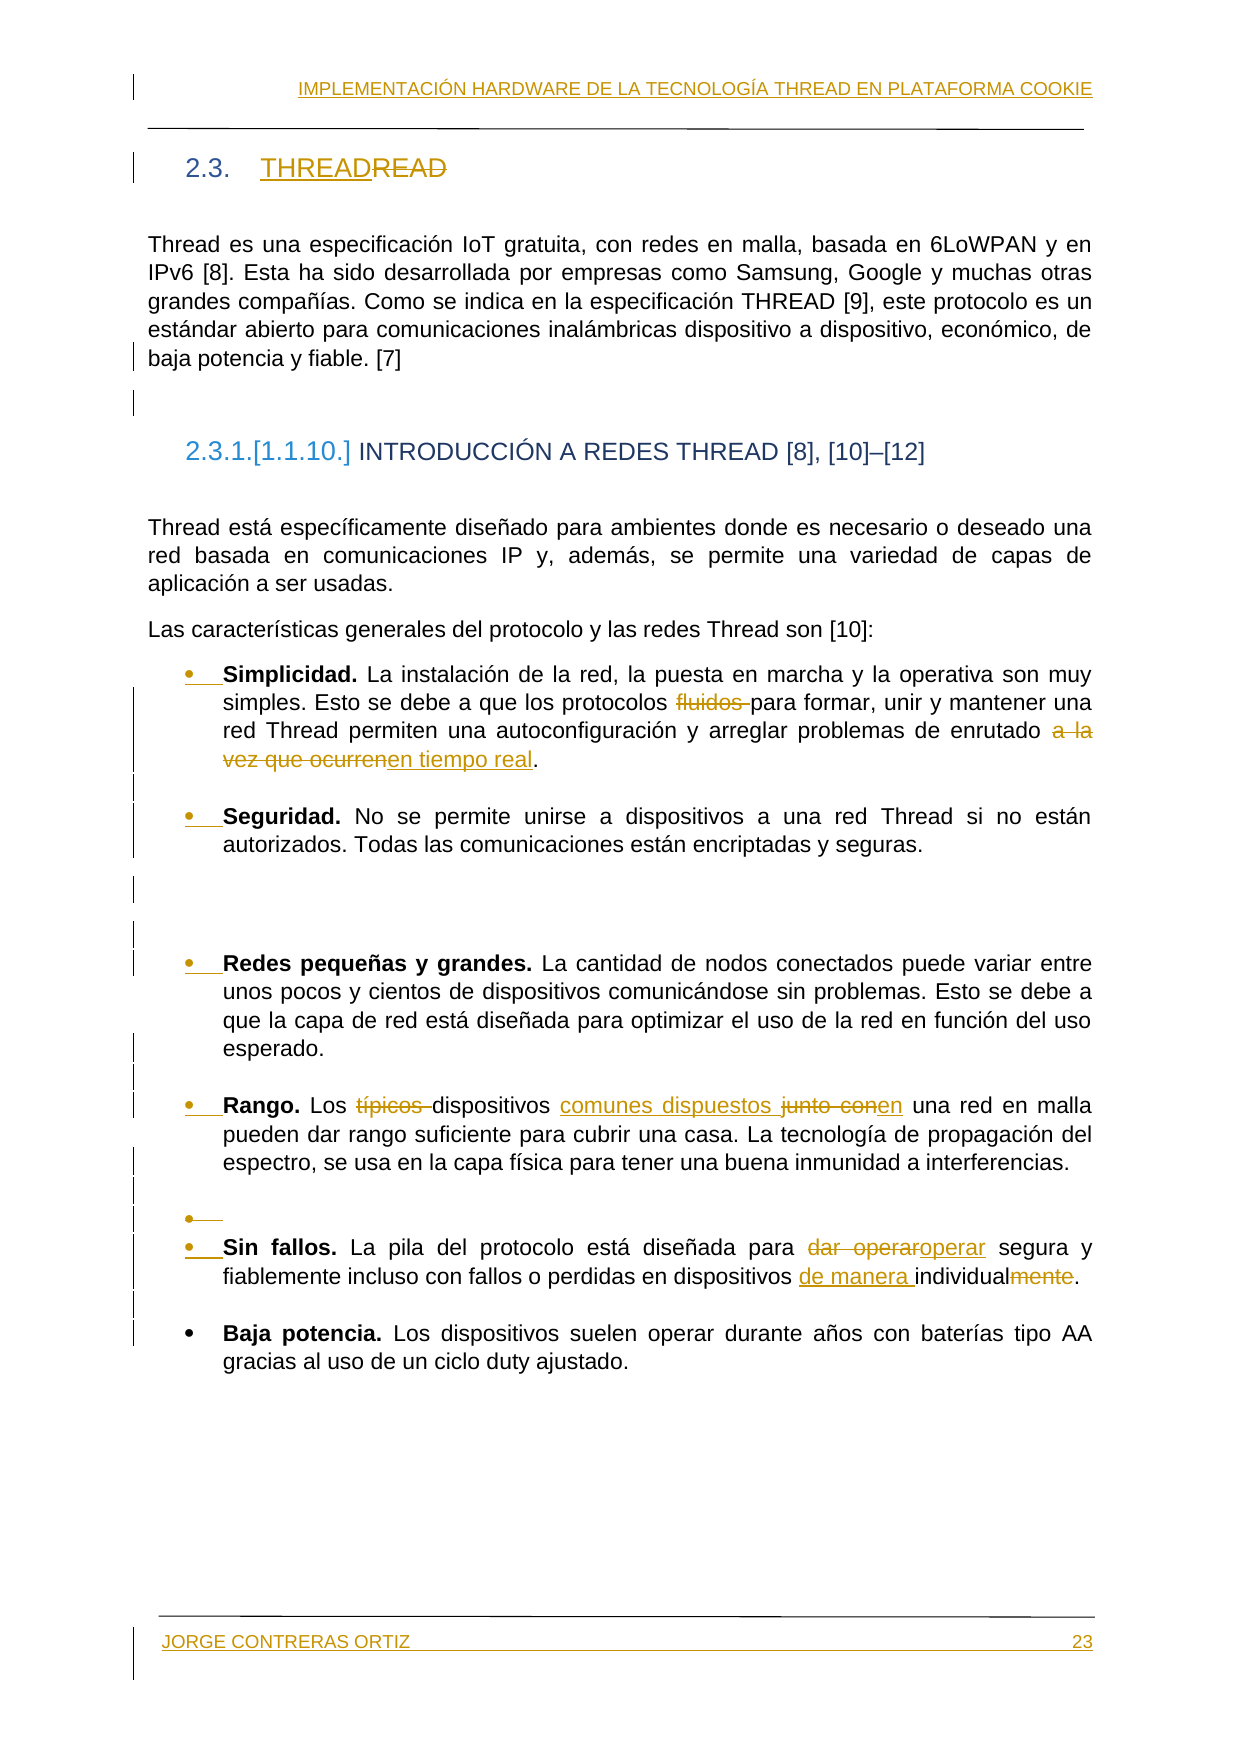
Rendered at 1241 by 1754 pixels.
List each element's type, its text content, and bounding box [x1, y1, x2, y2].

list Seguridad. No se permite unirse a dispositivos a una red Thread si no están autorizados. Todas las comunicaciones están encriptadas y seguras. [185, 803, 1092, 858]
text Las características generales del protocolo y las redes Thread son [10]: [148, 616, 1092, 642]
list Simplicidad. La instalación de la red, la puesta en marcha y la operativa son muy simples. Esto se debe a que los protocolos para formar, unir y mantener una red Thread permiten una autoconfiguración y arreglar problemas de enrutado . [185, 661, 1092, 772]
list Redes pequeñas y grandes. La cantidad de nodos conectados puede variar entre unos pocos y cientos de dispositivos comunicándose sin problemas. Esto se debe a que la capa de red está diseñada para optimizar el uso de la red en función del uso esperado. [185, 950, 1092, 1062]
text Thread es una especificación IoT gratuita, con redes en malla, basada en 6LoWPAN y en IPv6 [8]. Esta ha sido desarrollada por empresas como Samsung, Google y muchas otras grandes compañías. Como se indica en la especificación THREAD [9], este protocolo es un estándar abierto para comunicaciones inalámbricas dispositivo a dispositivo, económico, de baja potencia y fiable. [7] [148, 231, 1092, 371]
list Baja potencia. Los dispositivos suelen operar durante años con baterías tipo AA gracias al uso de un ciclo duty ajustado. [185, 1319, 1092, 1374]
text Thread está específicamente diseñado para ambientes donde es necesario o deseado una red basada en comunicaciones IP y, además, se permite una variedad de capas de aplicación a ser usadas. [148, 513, 1092, 597]
list Rango. Los dispositivos una red en malla pueden dar rango suficiente para cubrir una casa. La tecnología de propagación del espectro, se usa en la capa física para tener una buena inmunidad a interferencias. [185, 1092, 1092, 1175]
list Sin fallos. La pila del protocolo está diseñada para segura y fiablemente incluso con fallos o perdidas en dispositivos individual. [185, 1234, 1092, 1289]
subtitle INTRODUCCIÓN A REDES THREAD [8], [10]–[12] [185, 435, 1092, 466]
